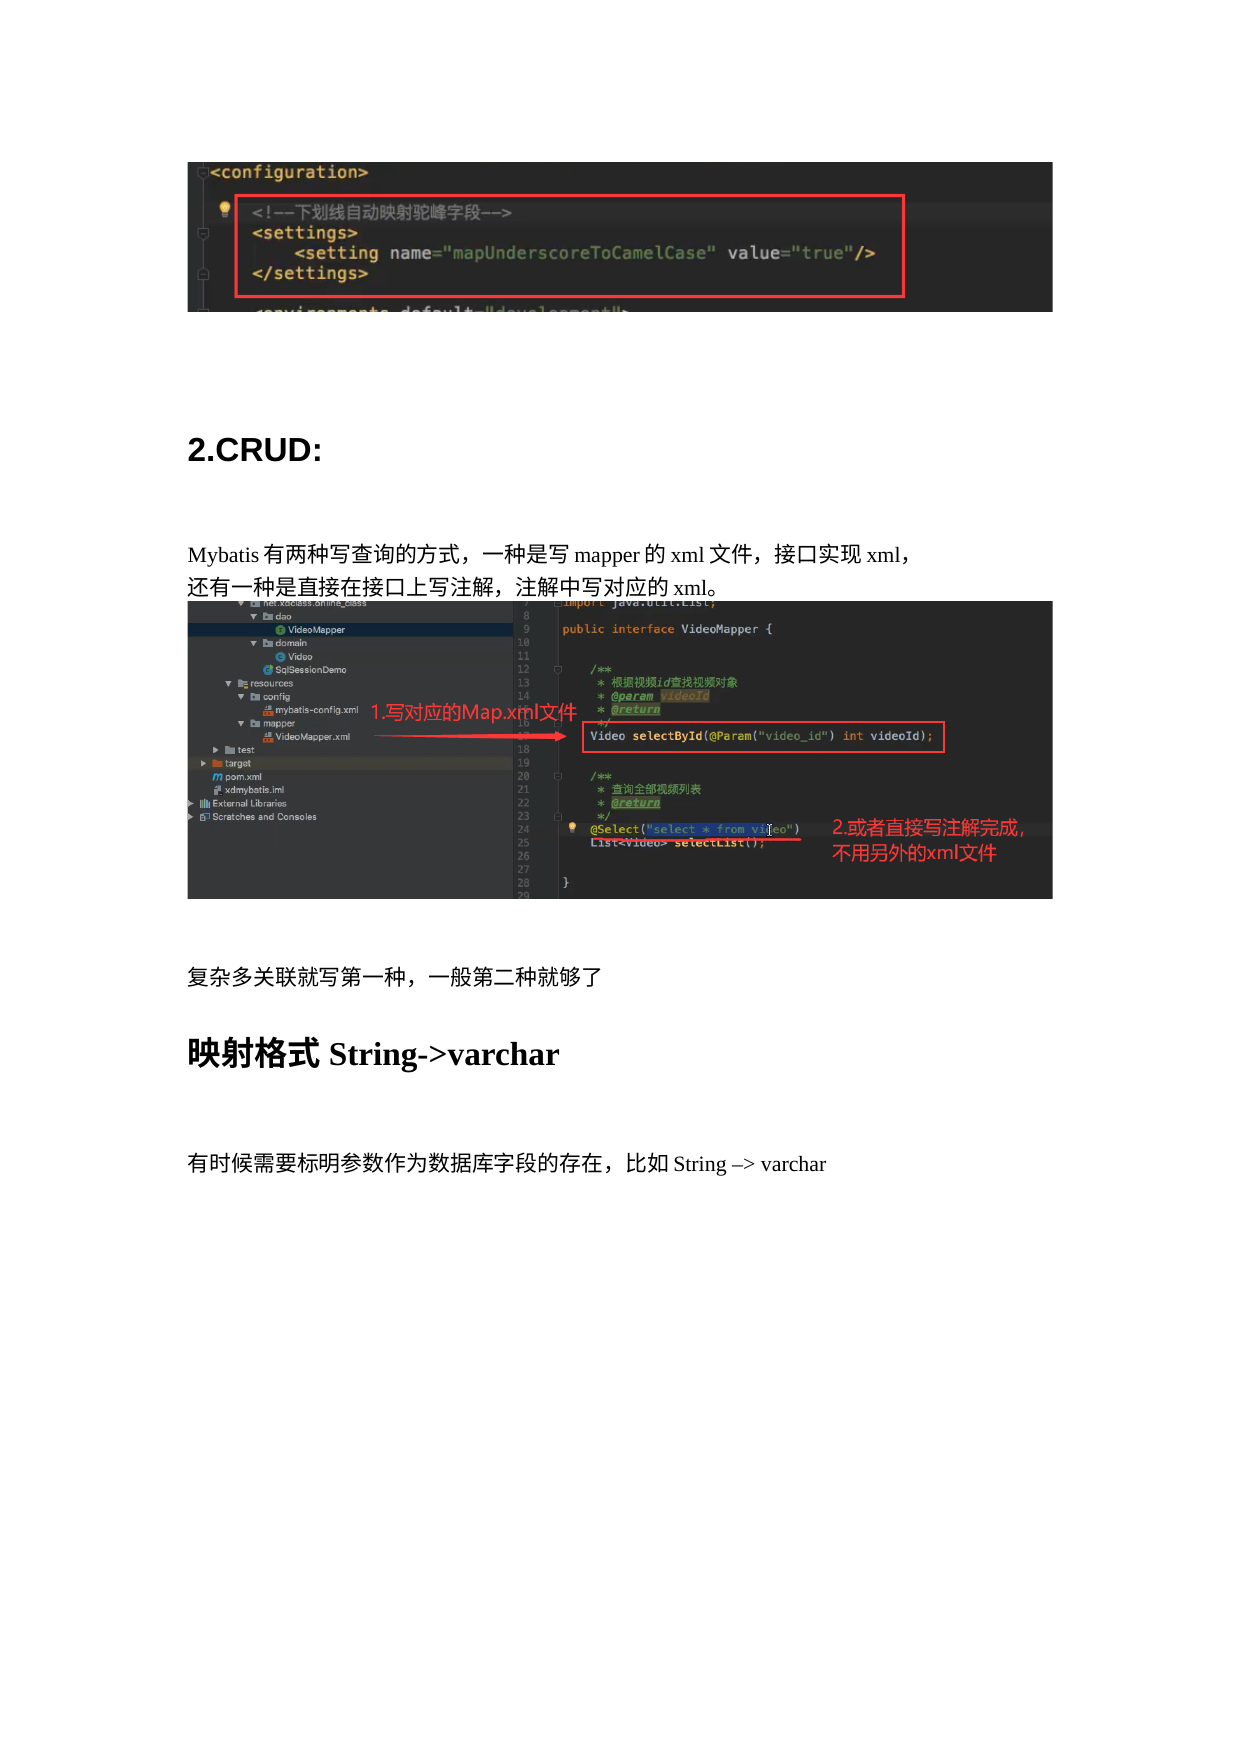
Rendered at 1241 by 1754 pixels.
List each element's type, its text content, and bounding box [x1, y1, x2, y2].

text 还有一种是直接在接口上写注解，注解中写对应的xml。 [187, 569, 1053, 601]
text 有时候需要标明参数作为数据库字段的存在，比如String –> varchar [187, 1146, 1053, 1178]
subtitle 映射格式 String->varchar [187, 1019, 1053, 1084]
text 复杂多关联就写第一种，一般第二种就够了 [187, 959, 1053, 992]
picture [187, 162, 1053, 312]
text Mybatis有两种写查询的方式，一种是写mapper的xml文件，接口实现xml， [187, 537, 1053, 569]
picture [187, 601, 1053, 899]
subtitle 2.CRUD: [187, 417, 1053, 482]
